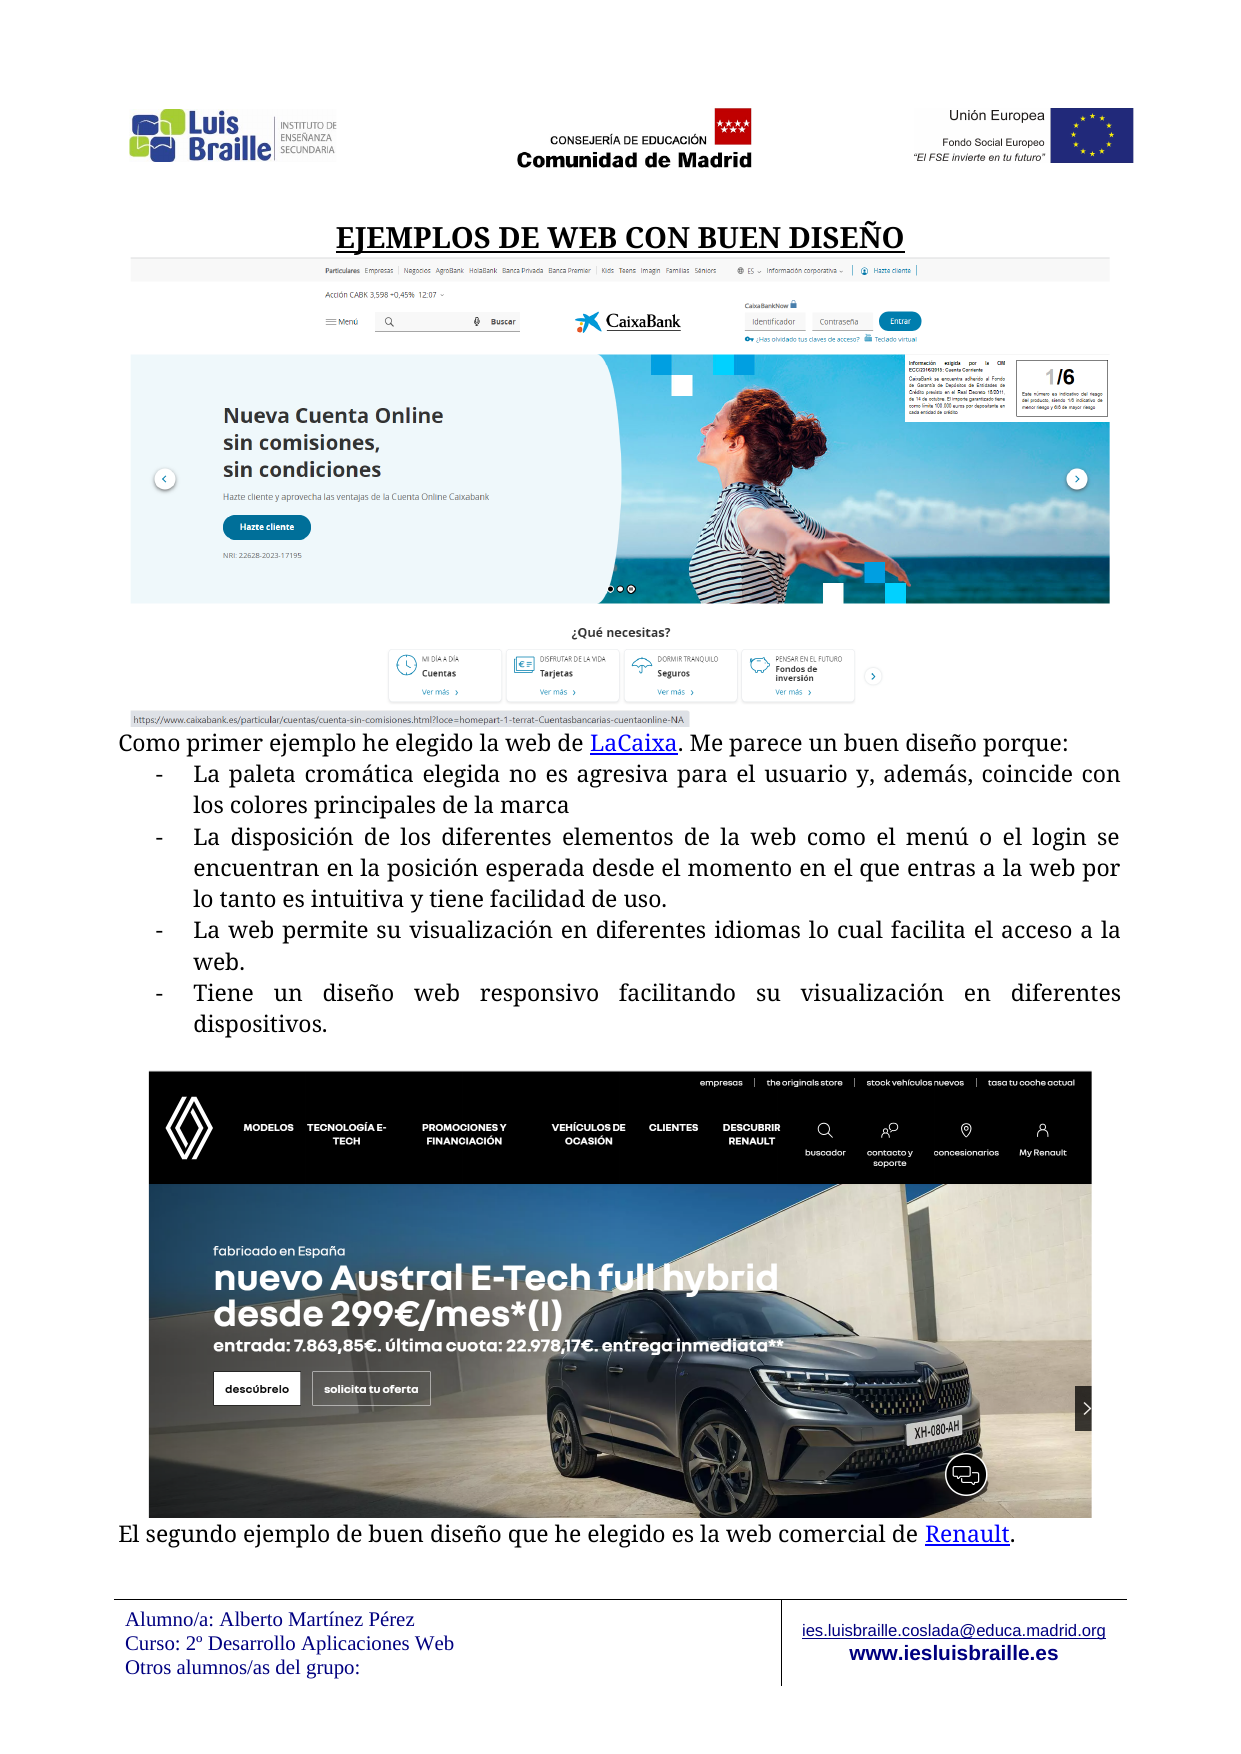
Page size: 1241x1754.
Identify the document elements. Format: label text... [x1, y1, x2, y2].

text EJEMPLOS DE WEB CON BUEN DISEÑO [118, 217, 1122, 257]
list La web permite su visualización en diferentes idiomas lo cual facilita el acceso a la web. [156, 914, 1122, 977]
picture [509, 101, 754, 170]
picture [130, 257, 1110, 727]
list La paleta cromática elegida no es agresiva para el usuario y, además, coincide con los colores principales de la marca [156, 758, 1122, 821]
text El segundo ejemplo de buen diseño que he elegido es la web comercial de Renault. [118, 1518, 1122, 1549]
picture [129, 109, 337, 162]
text Como primer ejemplo he elegido la web de LaCaixa. Me parece un buen diseño porque: [118, 727, 1122, 758]
list La disposición de los diferentes elementos de la web como el menú o el login se encuentran en la posición esperada desde el momento en el que entras a la web por lo tanto es intuitiva y tiene facilidad de uso. [156, 821, 1122, 914]
list Tiene un diseño web responsivo facilitando su visualización en diferentes dispositivos. [156, 977, 1122, 1039]
picture [913, 108, 1134, 163]
picture [148, 1070, 1092, 1518]
